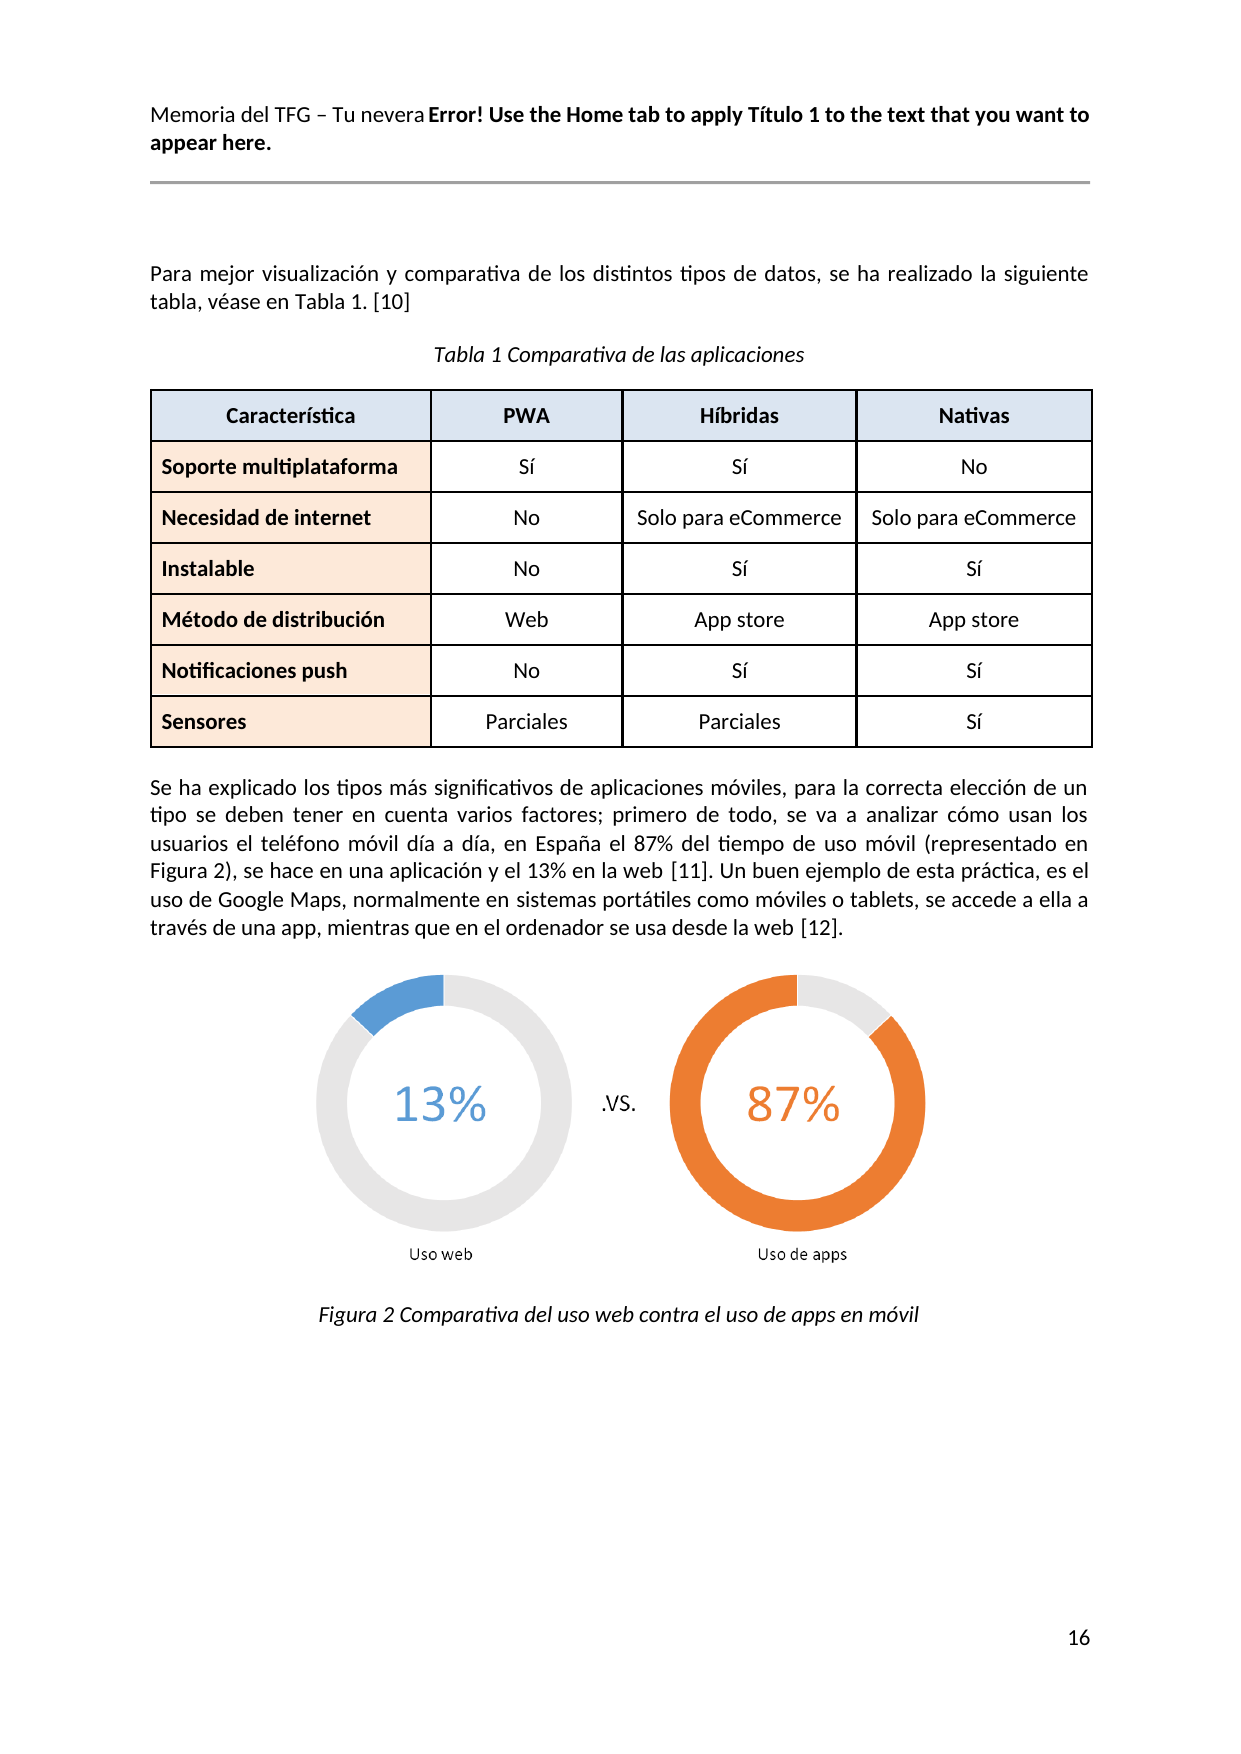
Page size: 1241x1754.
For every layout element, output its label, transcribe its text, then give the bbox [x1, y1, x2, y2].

table_cell Soporte multiplataforma [152, 442, 430, 491]
table_cell Sí [858, 646, 1091, 694]
table_cell Notificaciones push [152, 646, 430, 694]
table_cell App store [858, 595, 1091, 644]
text Para mejor visualización y comparativa de los distintos tipos de datos, se ha realizado la siguiente tabla, véase en Tabla 1. [150, 259, 1090, 315]
text Se ha explicado los tipos más significativos de aplicaciones móviles, para la correcta elección de un tipo se deben tener en cuenta varios factores; primero de todo, se va a analizar cómo usan los usuarios el teléfono móvil día a día, en España el 87% del tiempo de uso móvil (representado en Figura 2), se hace en una aplicación y el 13% en la web . Un buen ejemplo de esta práctica, es el uso de Google Maps, normalmente en sistemas portátiles como móviles o tablets, se accede a ella a través de una app, mientras que en el ordenador se usa desde la web . [150, 773, 1090, 941]
table_cell Sí [624, 544, 855, 593]
table_cell Solo para eCommerce [624, 493, 855, 542]
table_cell Sensores [152, 697, 430, 746]
table_cell Parciales [624, 697, 855, 746]
table_cell Web [432, 595, 621, 644]
table_cell Instalable [152, 544, 430, 593]
text Figura 2 Comparativa del uso web contra el uso de apps en móvil [150, 1300, 1090, 1328]
table_header PWA [432, 391, 621, 440]
table_cell Sí [858, 697, 1091, 746]
table_cell Necesidad de internet [152, 493, 430, 542]
table_header Híbridas [624, 391, 855, 440]
text Tabla 1 Comparativa de las aplicaciones [150, 340, 1090, 368]
table_cell Parciales [432, 697, 621, 746]
table_cell No [432, 544, 621, 593]
table_cell No [858, 442, 1091, 491]
table_cell App store [624, 595, 855, 644]
table_cell Sí [624, 442, 855, 491]
picture [281, 965, 960, 1276]
table_cell Sí [432, 442, 621, 491]
table_header Nativas [858, 391, 1091, 440]
table_cell Método de distribución [152, 595, 430, 644]
table_cell Sí [624, 646, 855, 694]
table_cell Solo para eCommerce [858, 493, 1091, 542]
table_header Característica [152, 391, 430, 440]
table_cell No [432, 646, 621, 694]
table_cell Sí [858, 544, 1091, 593]
table_cell No [432, 493, 621, 542]
